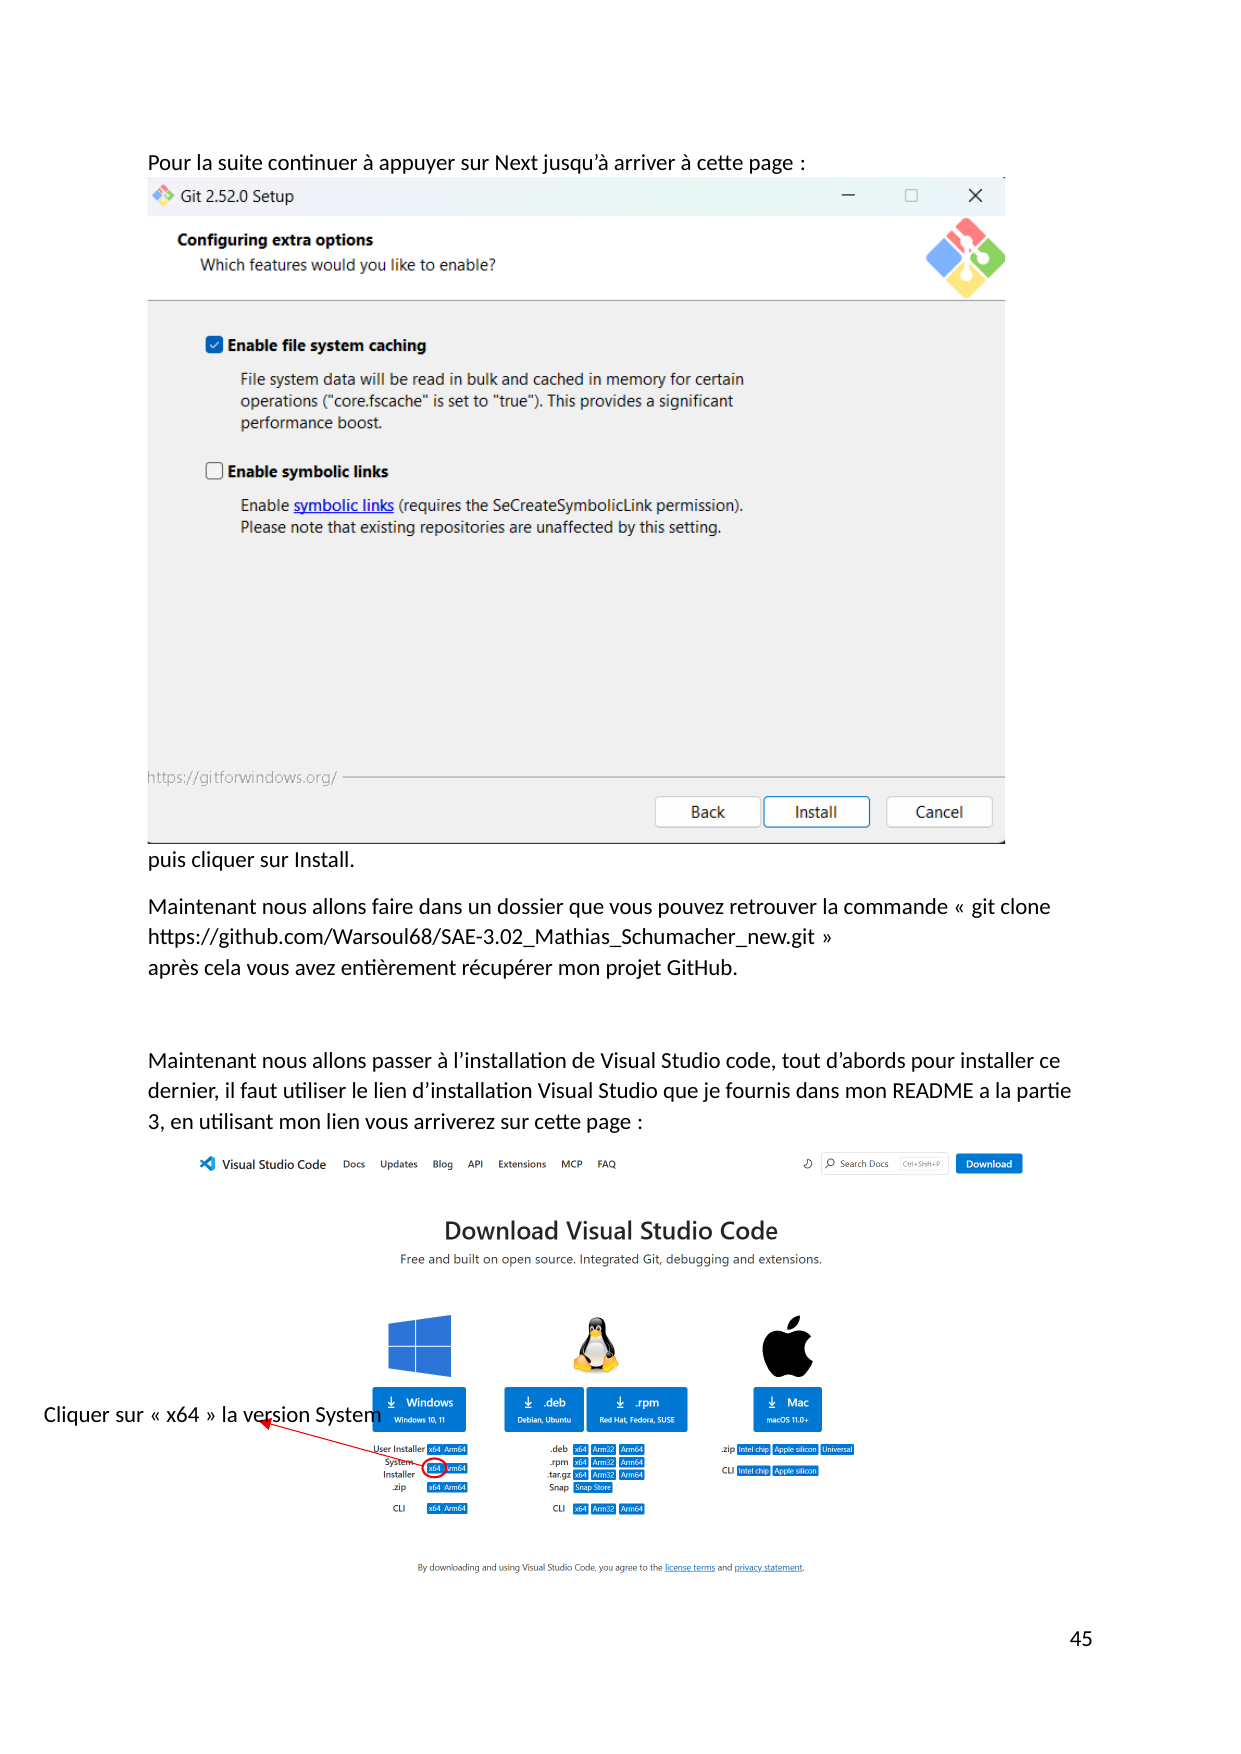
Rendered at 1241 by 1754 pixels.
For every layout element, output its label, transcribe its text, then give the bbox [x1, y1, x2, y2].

text Maintenant nous allons faire dans un dossier que vous pouvez retrouver la commande « git clone https://github.com/Warsoul68/SAE-3.02_Mathias_Schumacher_new.git » après cela vous avez entièrement récupérer mon projet GitHub. [148, 892, 1093, 981]
text Maintenant nous allons passer à l’installation de Visual Studio code, tout d’abords pour installer ce dernier, il faut utiliser le lien d’installation Visual Studio que je fournis dans mon README a la partie 3, en utilisant mon lien vous arriverez sur cette page : [148, 1046, 1093, 1195]
picture [147, 177, 1005, 844]
picture [137, 1141, 1083, 1594]
